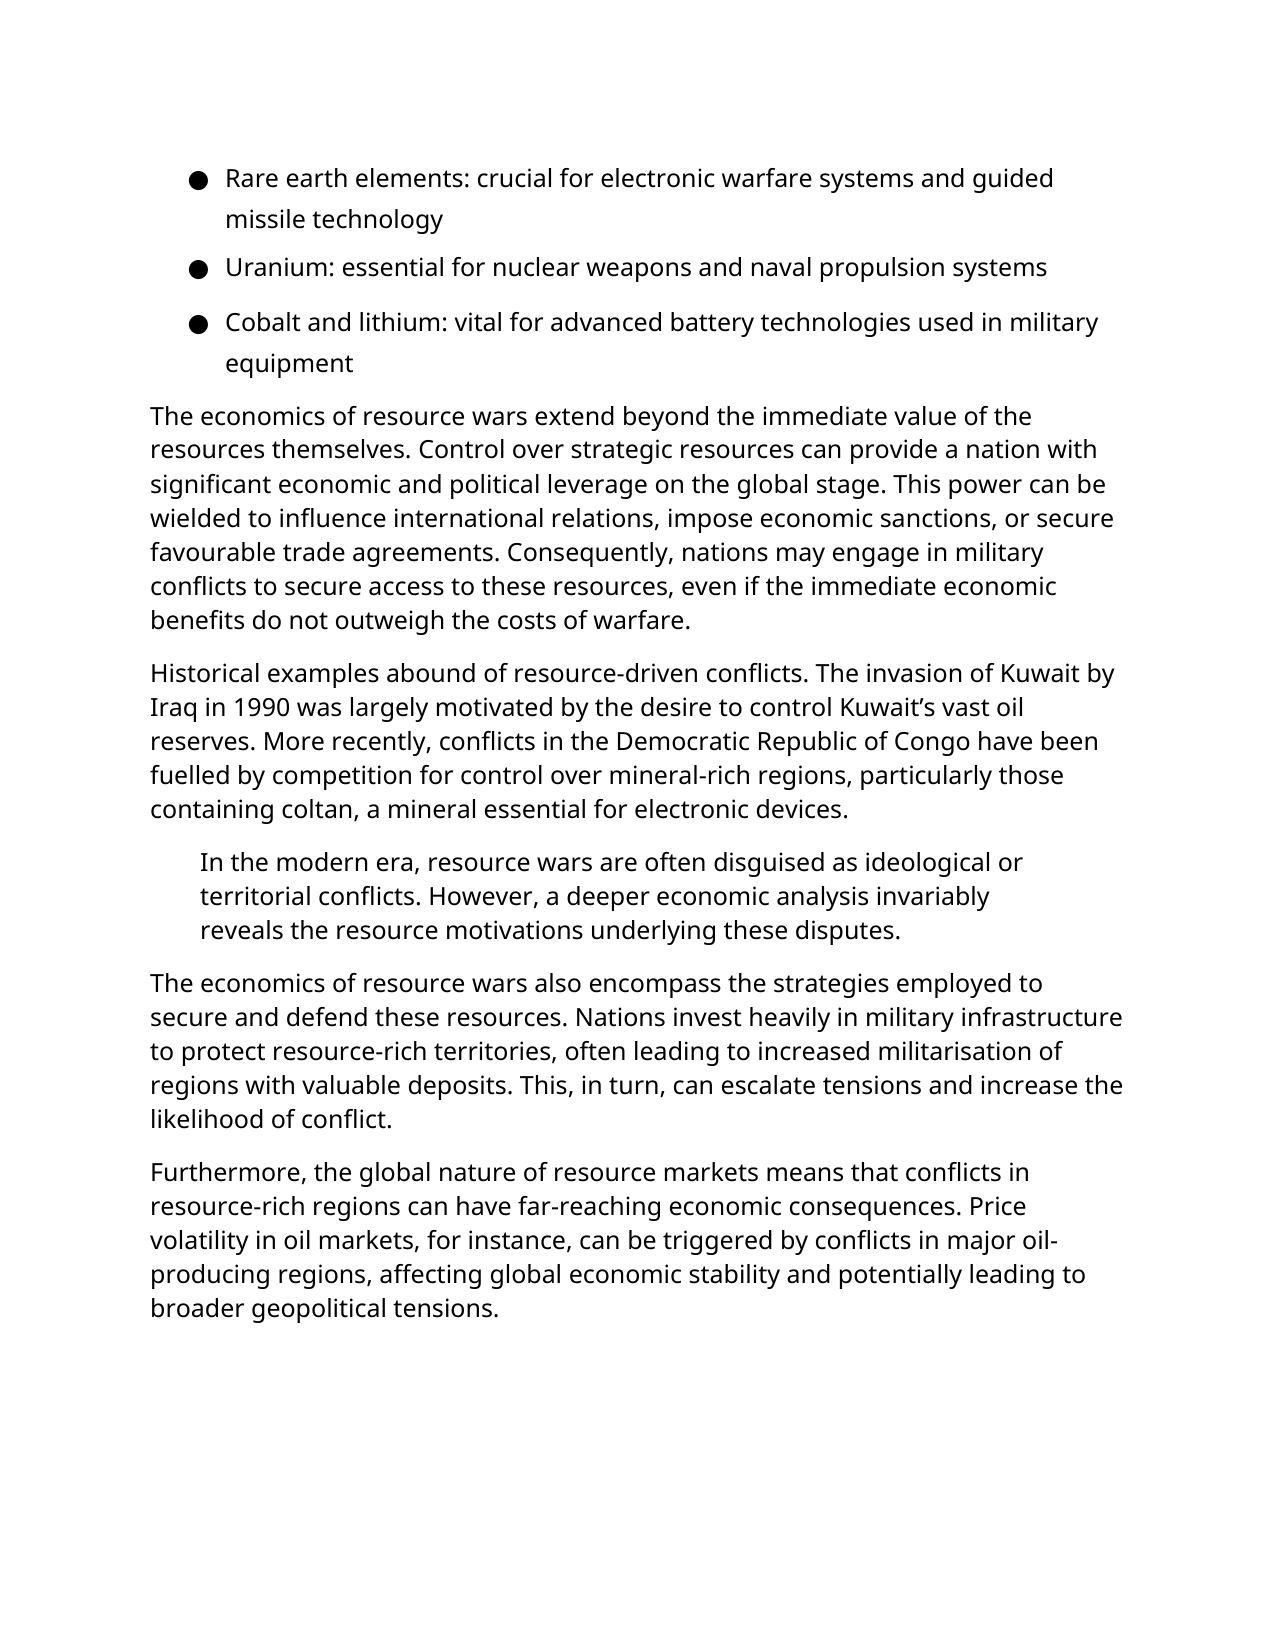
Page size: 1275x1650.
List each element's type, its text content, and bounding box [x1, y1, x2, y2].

list Uranium: essential for nuclear weapons and naval propulsion systems [187, 239, 1125, 290]
text Furthermore, the global nature of resource markets means that conflicts in resource-rich regions can have far-reaching economic consequences. Price volatility in oil markets, for instance, can be triggered by conflicts in major oil-producing regions, affecting global economic stability and potentially leading to broader geopolitical tensions. [150, 1154, 1125, 1325]
text Historical examples abound of resource-driven conflicts. The invasion of Kuwait by Iraq in 1990 was largely motivated by the desire to control Kuwait’s vast oil reserves. More recently, conflicts in the Democratic Republic of Congo have been fuelled by competition for control over mineral-rich regions, particularly those containing coltan, a mineral essential for electronic devices. [150, 655, 1125, 826]
list Cobalt and lithium: vital for advanced battery technologies used in military equipment [187, 294, 1125, 379]
text In the modern era, resource wars are often disguised as ideological or territorial conflicts. However, a deeper economic analysis invariably reveals the resource motivations underlying these disputes. [200, 844, 1075, 947]
text The economics of resource wars extend beyond the immediate value of the resources themselves. Control over strategic resources can provide a nation with significant economic and political leverage on the global stage. This power can be wielded to influence international relations, impose economic sanctions, or secure favourable trade agreements. Consequently, nations may engage in military conflicts to secure access to these resources, even if the immediate economic benefits do not outweigh the costs of warfare. [150, 398, 1125, 637]
text The economics of resource wars also encompass the strategies employed to secure and defend these resources. Nations invest heavily in military infrastructure to protect resource-rich territories, often leading to increased militarisation of regions with valuable deposits. This, in turn, can escalate tensions and increase the likelihood of conflict. [150, 965, 1125, 1136]
list Rare earth elements: crucial for electronic warfare systems and guided missile technology [187, 150, 1125, 235]
